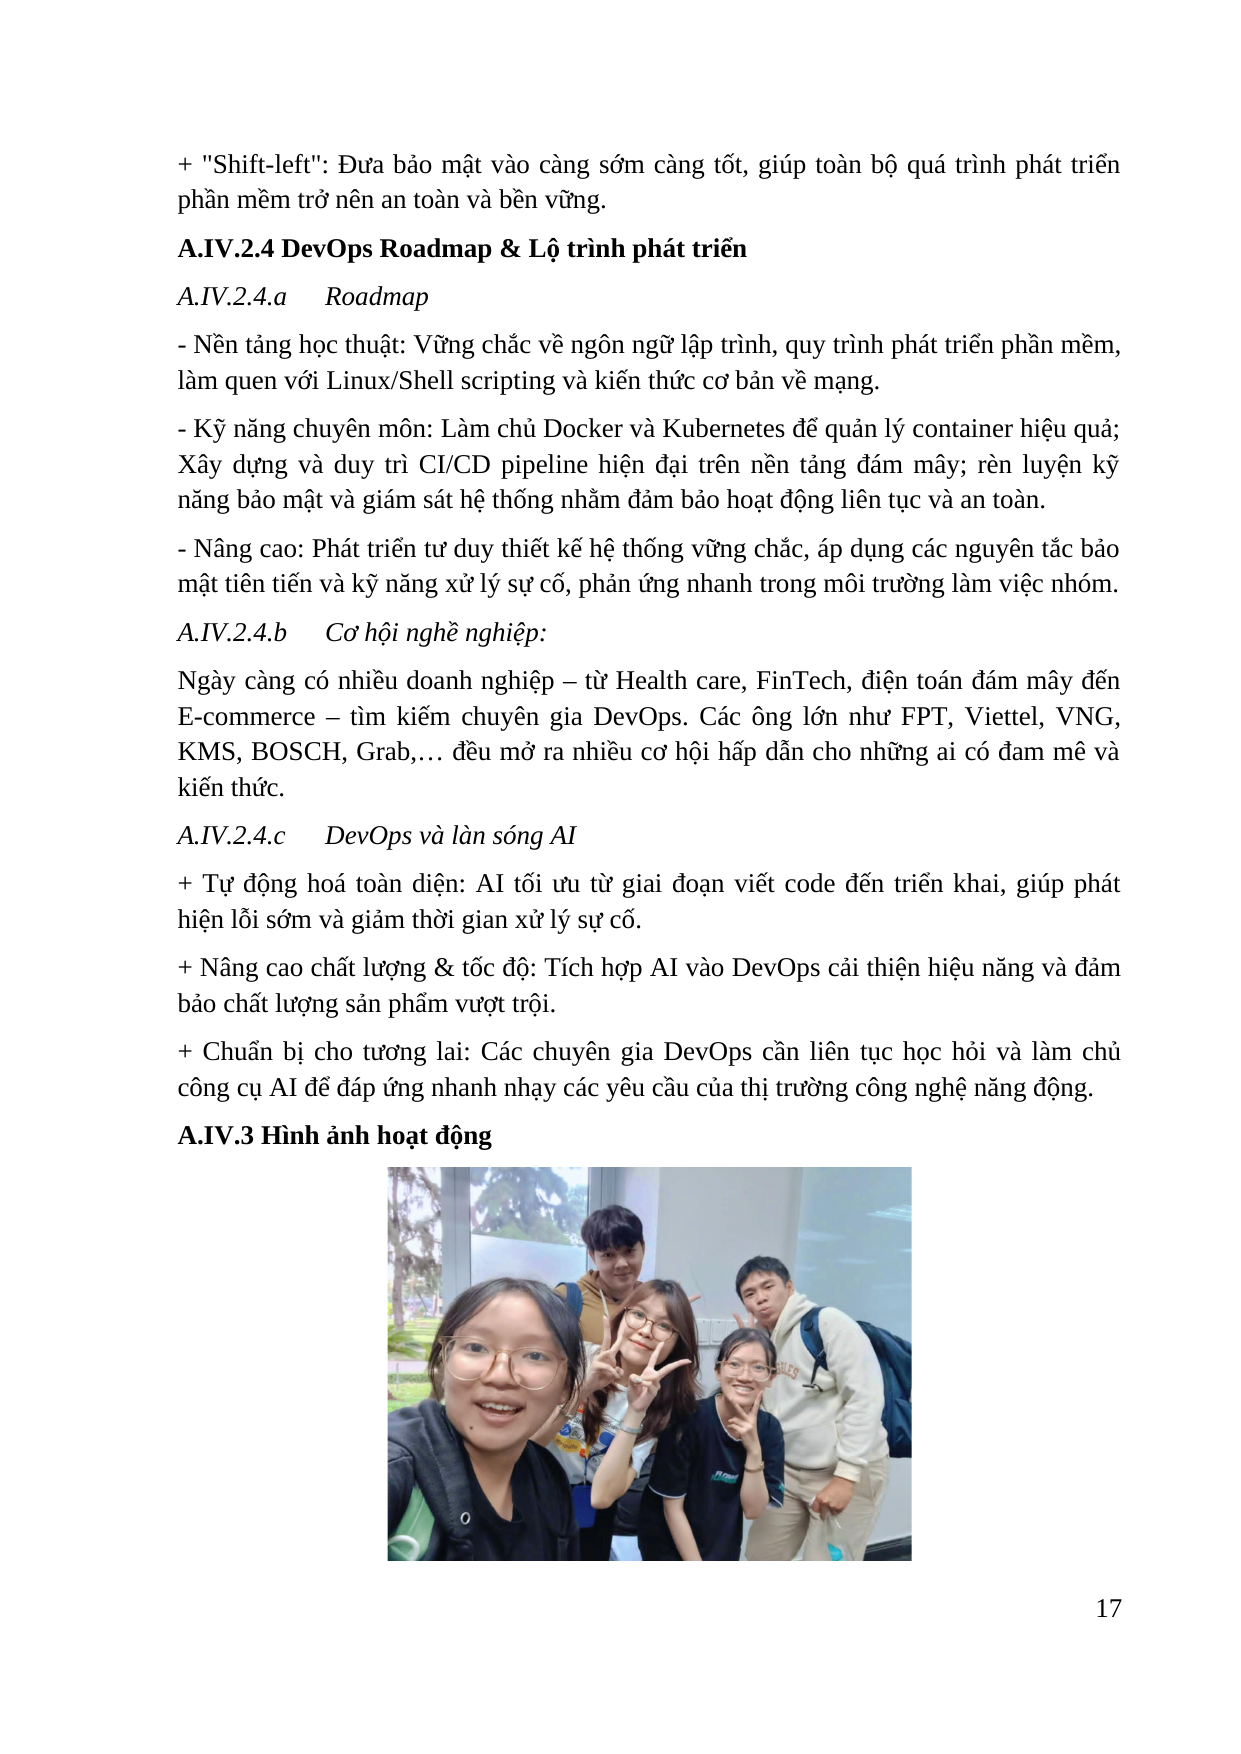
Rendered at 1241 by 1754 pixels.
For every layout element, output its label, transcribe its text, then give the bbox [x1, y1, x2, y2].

text + Nâng cao chất lượng & tốc độ: Tích hợp AI vào DevOps cải thiện hiệu năng và đảm bảo chất lượng sản phẩm vượt trội. [177, 952, 1122, 1018]
text - Kỹ năng chuyên môn: Làm chủ Docker và Kubernetes để quản lý container hiệu quả; Xây dựng và duy trì CI/CD pipeline hiện đại trên nền tảng đám mây; rèn luyện kỹ năng bảo mật và giám sát hệ thống nhằm đảm bảo hoạt động liên tục và an toàn. [177, 412, 1122, 515]
subtitle Hình ảnh hoạt động [177, 1119, 1122, 1151]
subtitle DevOps và làn sóng AI [177, 819, 1122, 851]
picture [387, 1167, 912, 1561]
text Ngày càng có nhiều doanh nghiệp – từ Health care, FinTech, điện toán đám mây đến E-commerce – tìm kiếm chuyên gia DevOps. Các ông lớn như FPT, Viettel, VNG, KMS, BOSCH, Grab,… đều mở ra nhiều cơ hội hấp dẫn cho những ai có đam mê và kiến thức. [177, 664, 1122, 802]
subtitle Roadmap [177, 280, 1122, 311]
text - Nâng cao: Phát triển tư duy thiết kế hệ thống vững chắc, áp dụng các nguyên tắc bảo mật tiên tiến và kỹ năng xử lý sự cố, phản ứng nhanh trong môi trường làm việc nhóm. [177, 532, 1122, 599]
subtitle DevOps Roadmap & Lộ trình phát triển [177, 232, 1122, 263]
text + Chuẩn bị cho tương lai: Các chuyên gia DevOps cần liên tục học hỏi và làm chủ công cụ AI để đáp ứng nhanh nhạy các yêu cầu của thị trường công nghệ năng động. [177, 1036, 1122, 1102]
subtitle Cơ hội nghề nghiệp: [177, 616, 1122, 647]
text + Tự động hoá toàn diện: AI tối ưu từ giai đoạn viết code đến triển khai, giúp phát hiện lỗi sớm và giảm thời gian xử lý sự cố. [177, 868, 1122, 934]
text + "Shift-left": Đưa bảo mật vào càng sớm càng tốt, giúp toàn bộ quá trình phát triển phần mềm trở nên an toàn và bền vững. [177, 148, 1122, 214]
text - Nền tảng học thuật: Vững chắc về ngôn ngữ lập trình, quy trình phát triển phần mềm, làm quen với Linux/Shell scripting và kiến thức cơ bản về mạng. [177, 328, 1122, 395]
